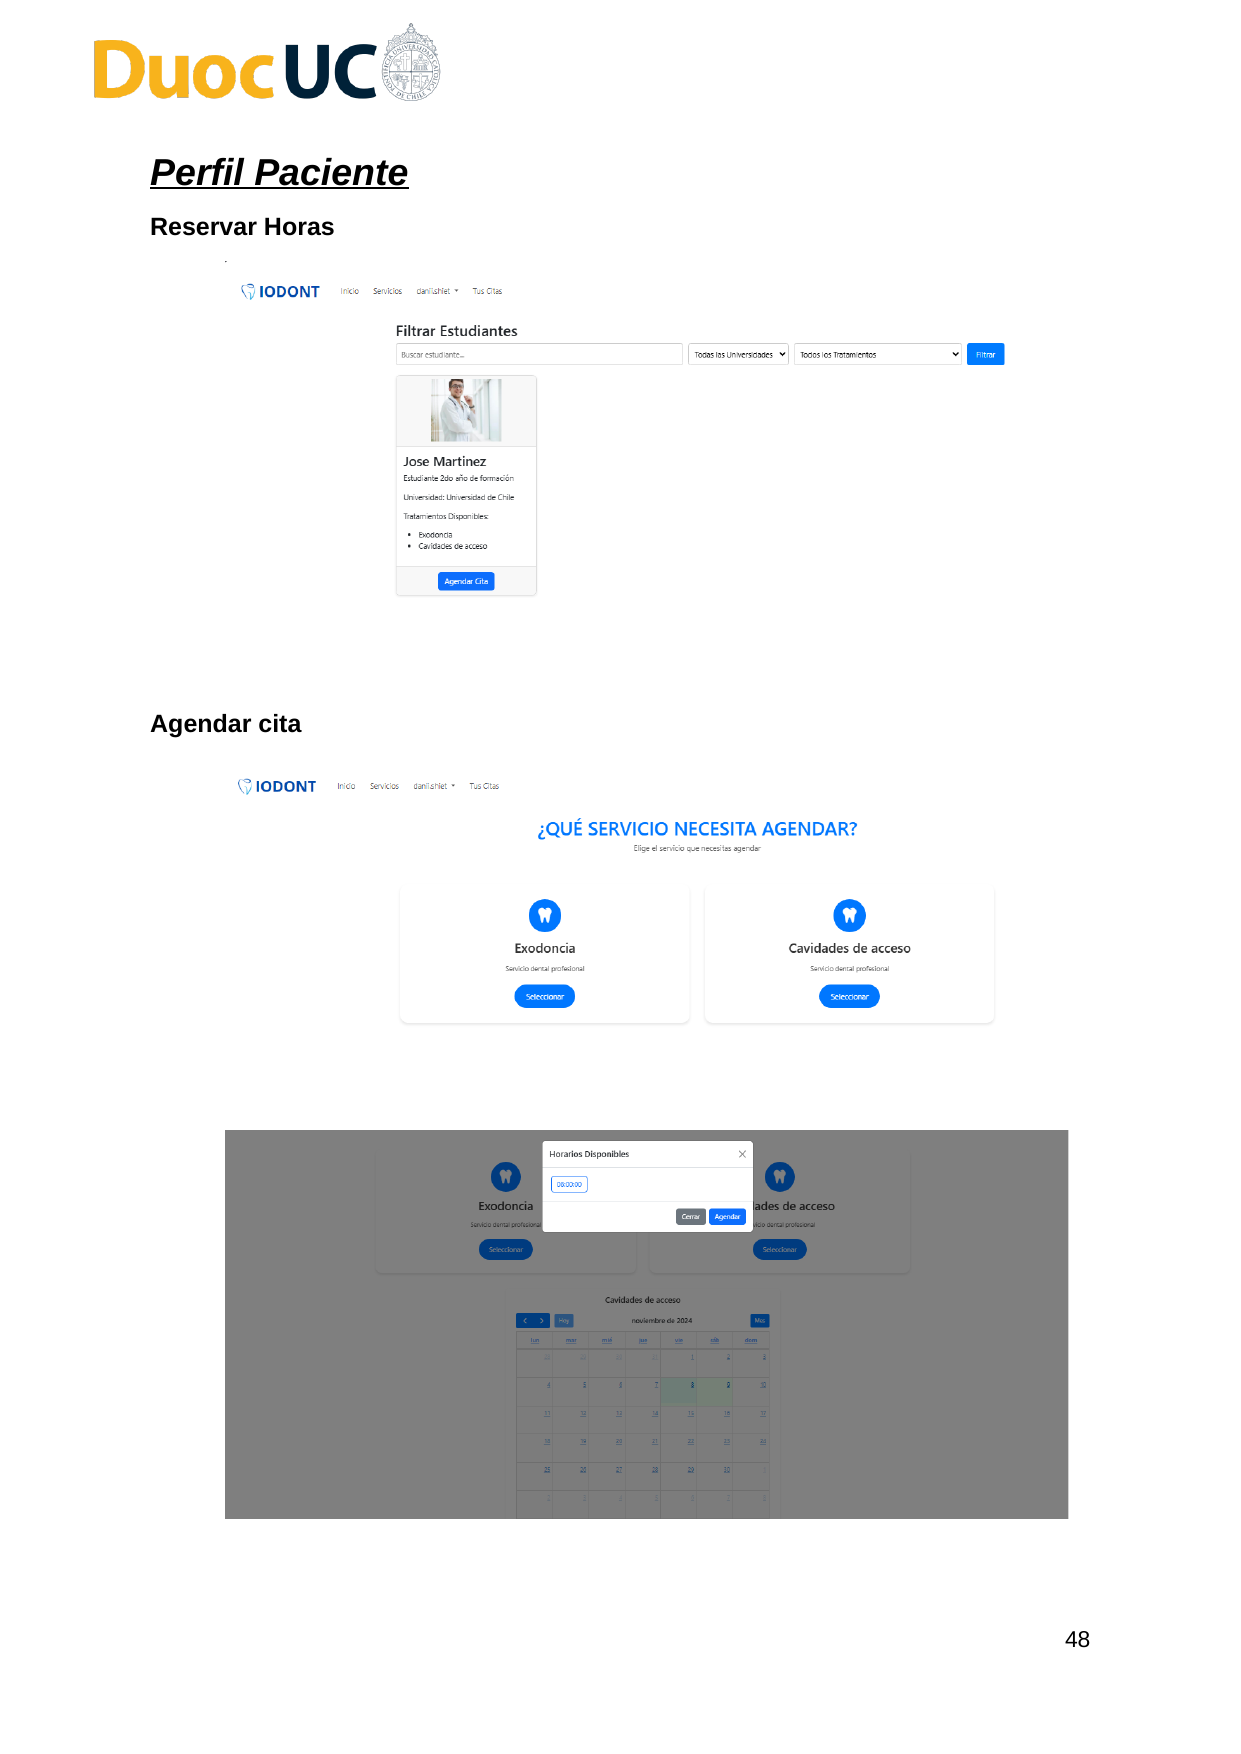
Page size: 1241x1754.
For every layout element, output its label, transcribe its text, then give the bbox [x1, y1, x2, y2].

picture [225, 758, 1166, 1110]
picture [225, 1130, 1069, 1519]
picture [89, 18, 445, 106]
picture [225, 261, 1166, 689]
text Agendar cita [150, 709, 1090, 738]
text Reservar Horas [150, 212, 1090, 241]
subtitle Perfil Paciente [150, 150, 1090, 193]
